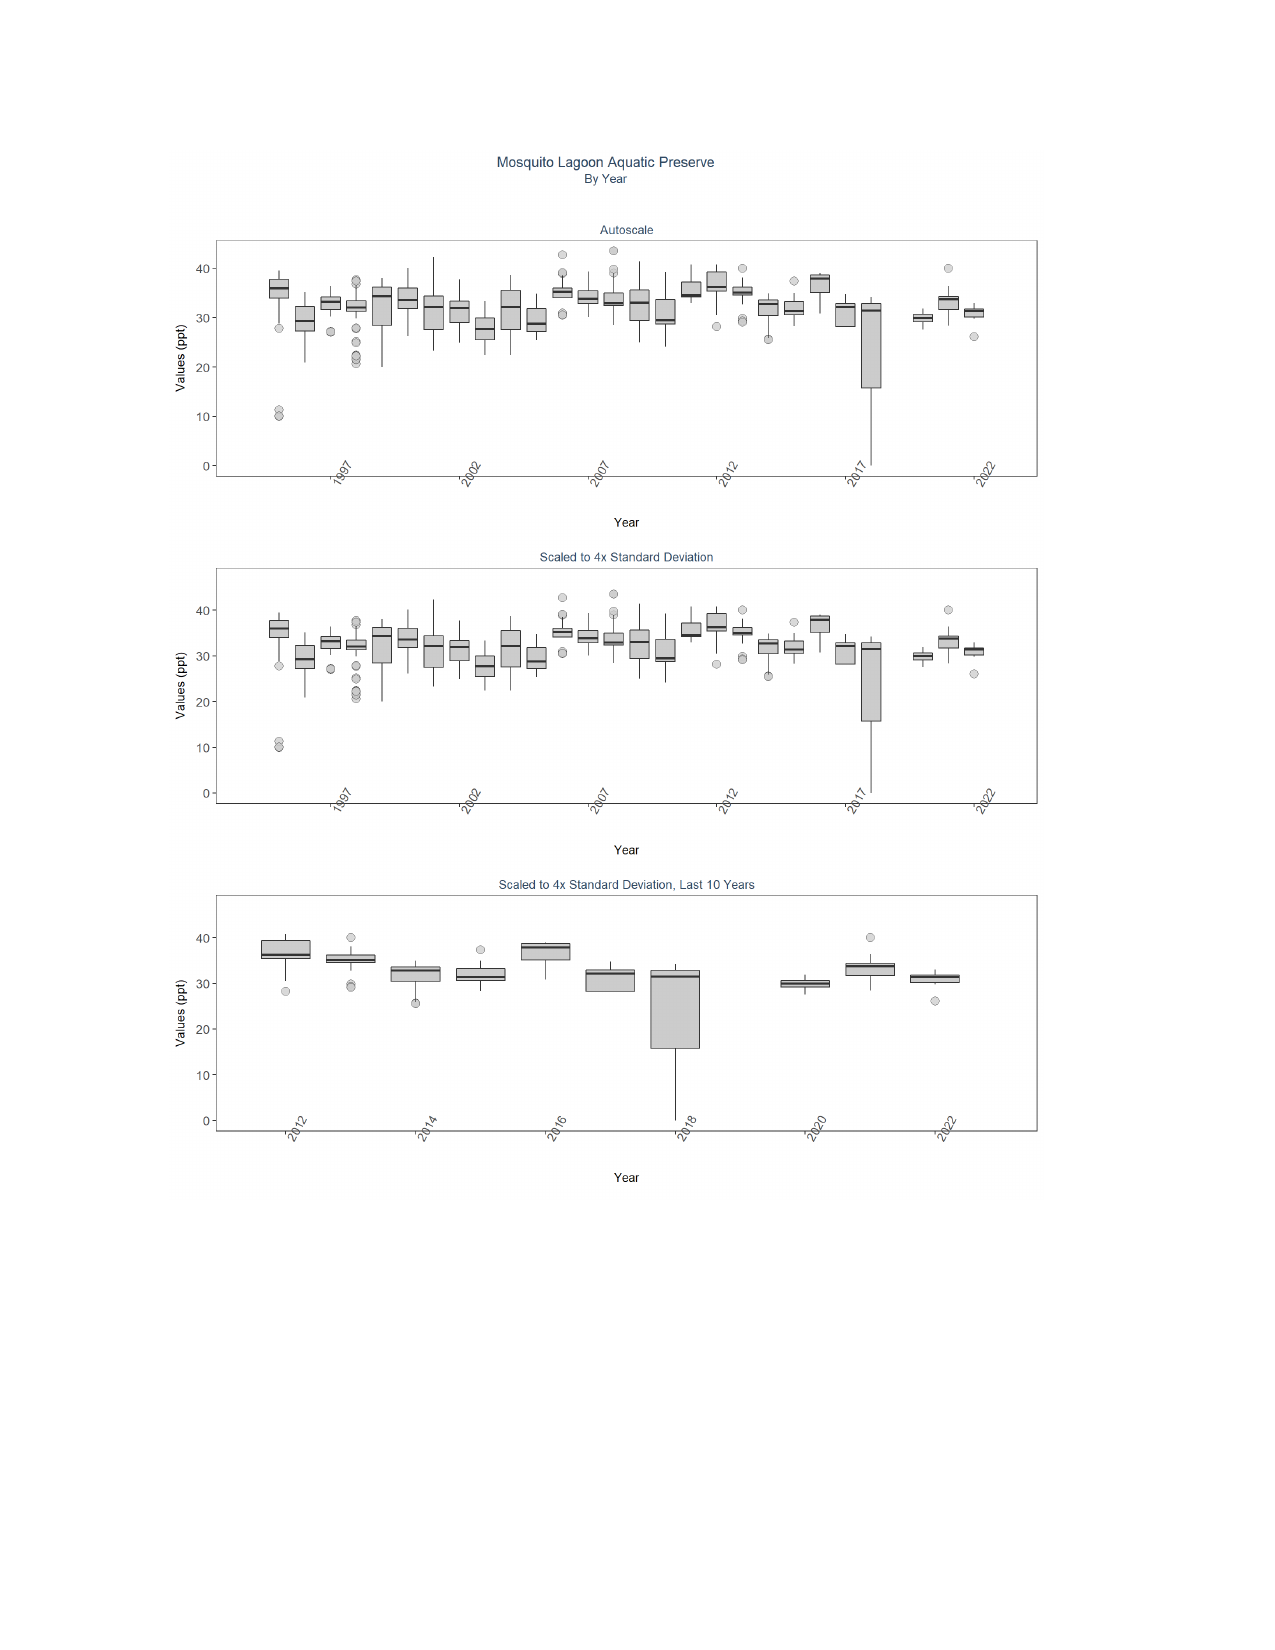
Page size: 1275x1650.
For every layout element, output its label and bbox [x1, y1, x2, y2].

picture [168, 150, 1044, 1200]
